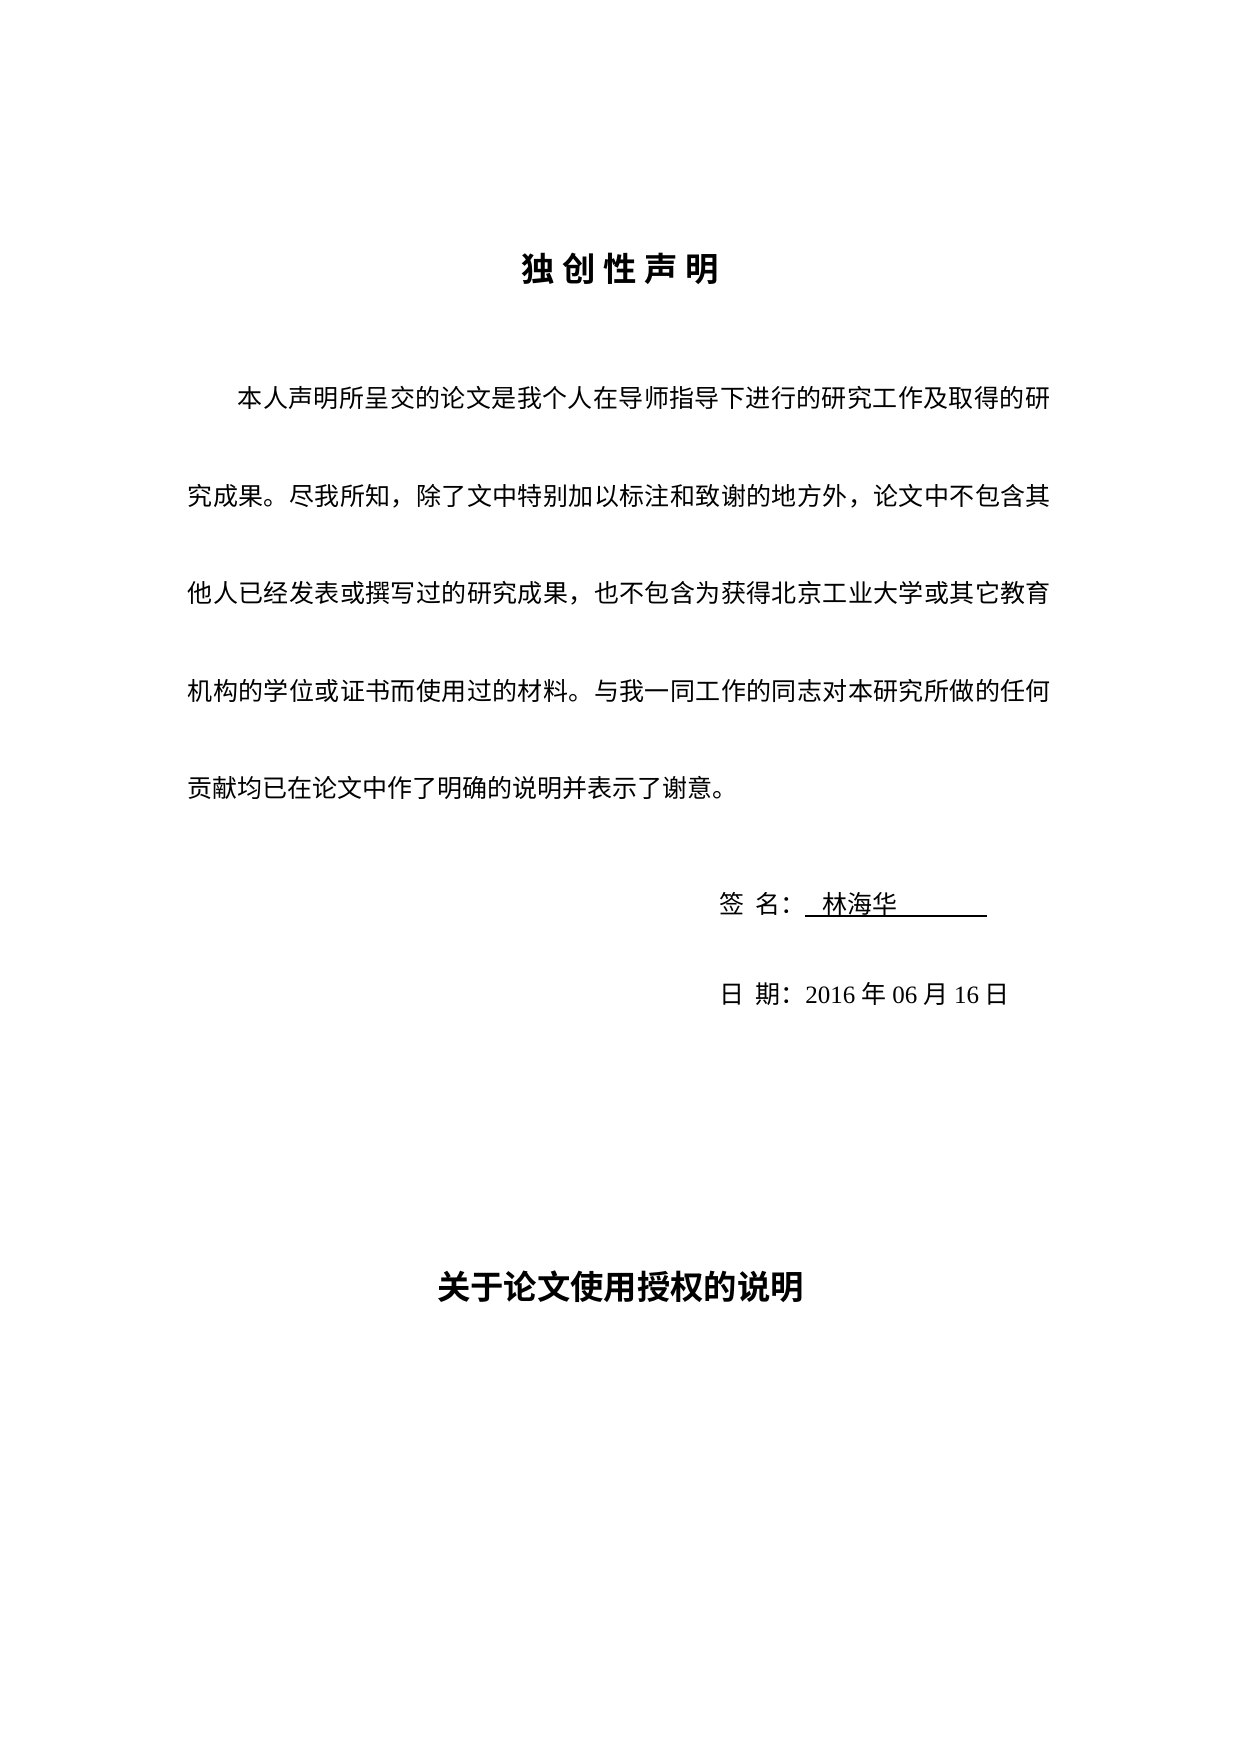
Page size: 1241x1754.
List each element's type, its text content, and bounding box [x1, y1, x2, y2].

text 独 创 性 声 明 [187, 234, 1053, 299]
text 日 期：2016 年 06 月 16日 [719, 960, 1053, 1025]
text 本人声明所呈交的论文是我个人在导师指导下进行的研究工作及取得的研究成果。尽我所知，除了文中特别加以标注和致谢的地方外，论文中不包含其他人已经发表或撰写过的研究成果，也不包含为获得北京工业大学或其它教育机构的学位或证书而使用过的材料。与我一同工作的同志对本研究所做的任何贡献均已在论文中作了明确的说明并表示了谢意。 [187, 364, 1053, 819]
text 签 名： 林海华 [719, 870, 1053, 935]
text 关于论文使用授权的说明 [187, 1253, 1053, 1318]
